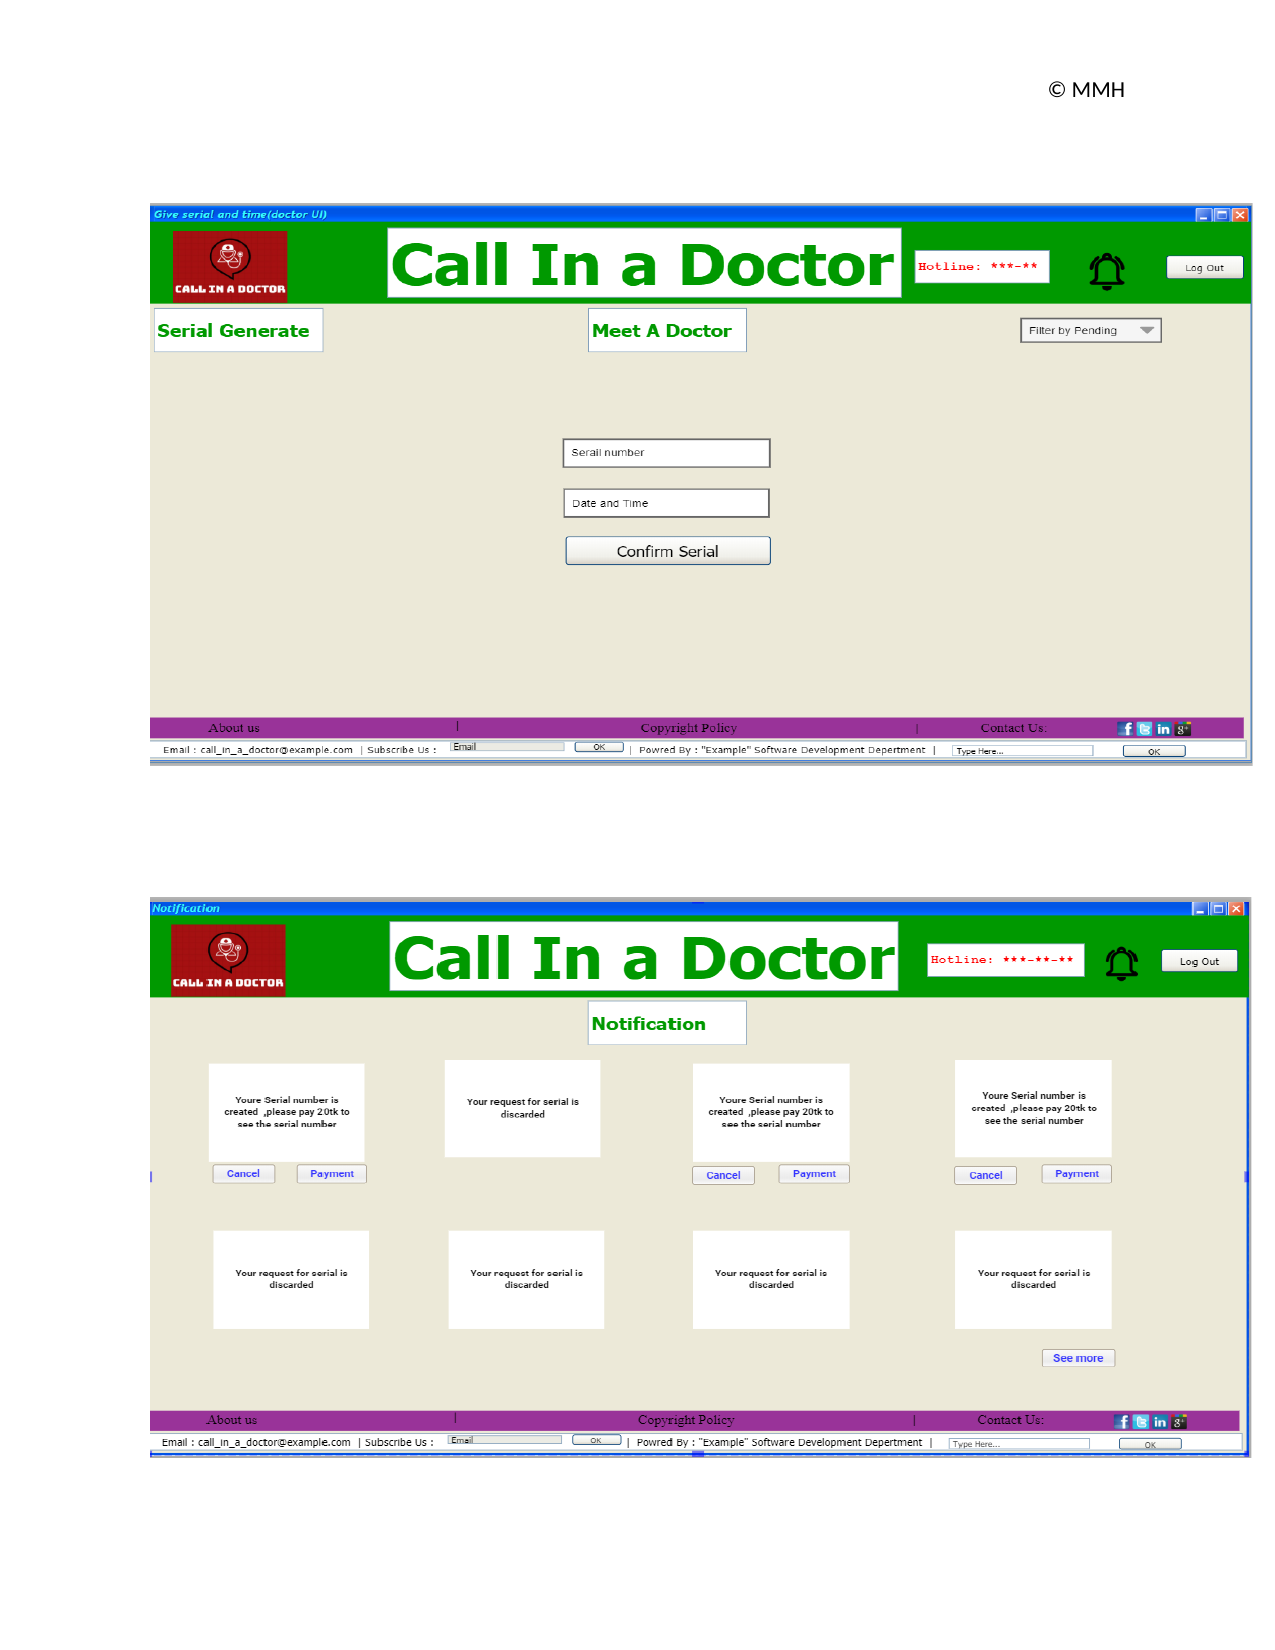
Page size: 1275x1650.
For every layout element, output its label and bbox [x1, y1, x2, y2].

picture [150, 203, 1253, 766]
picture [150, 897, 1252, 1458]
